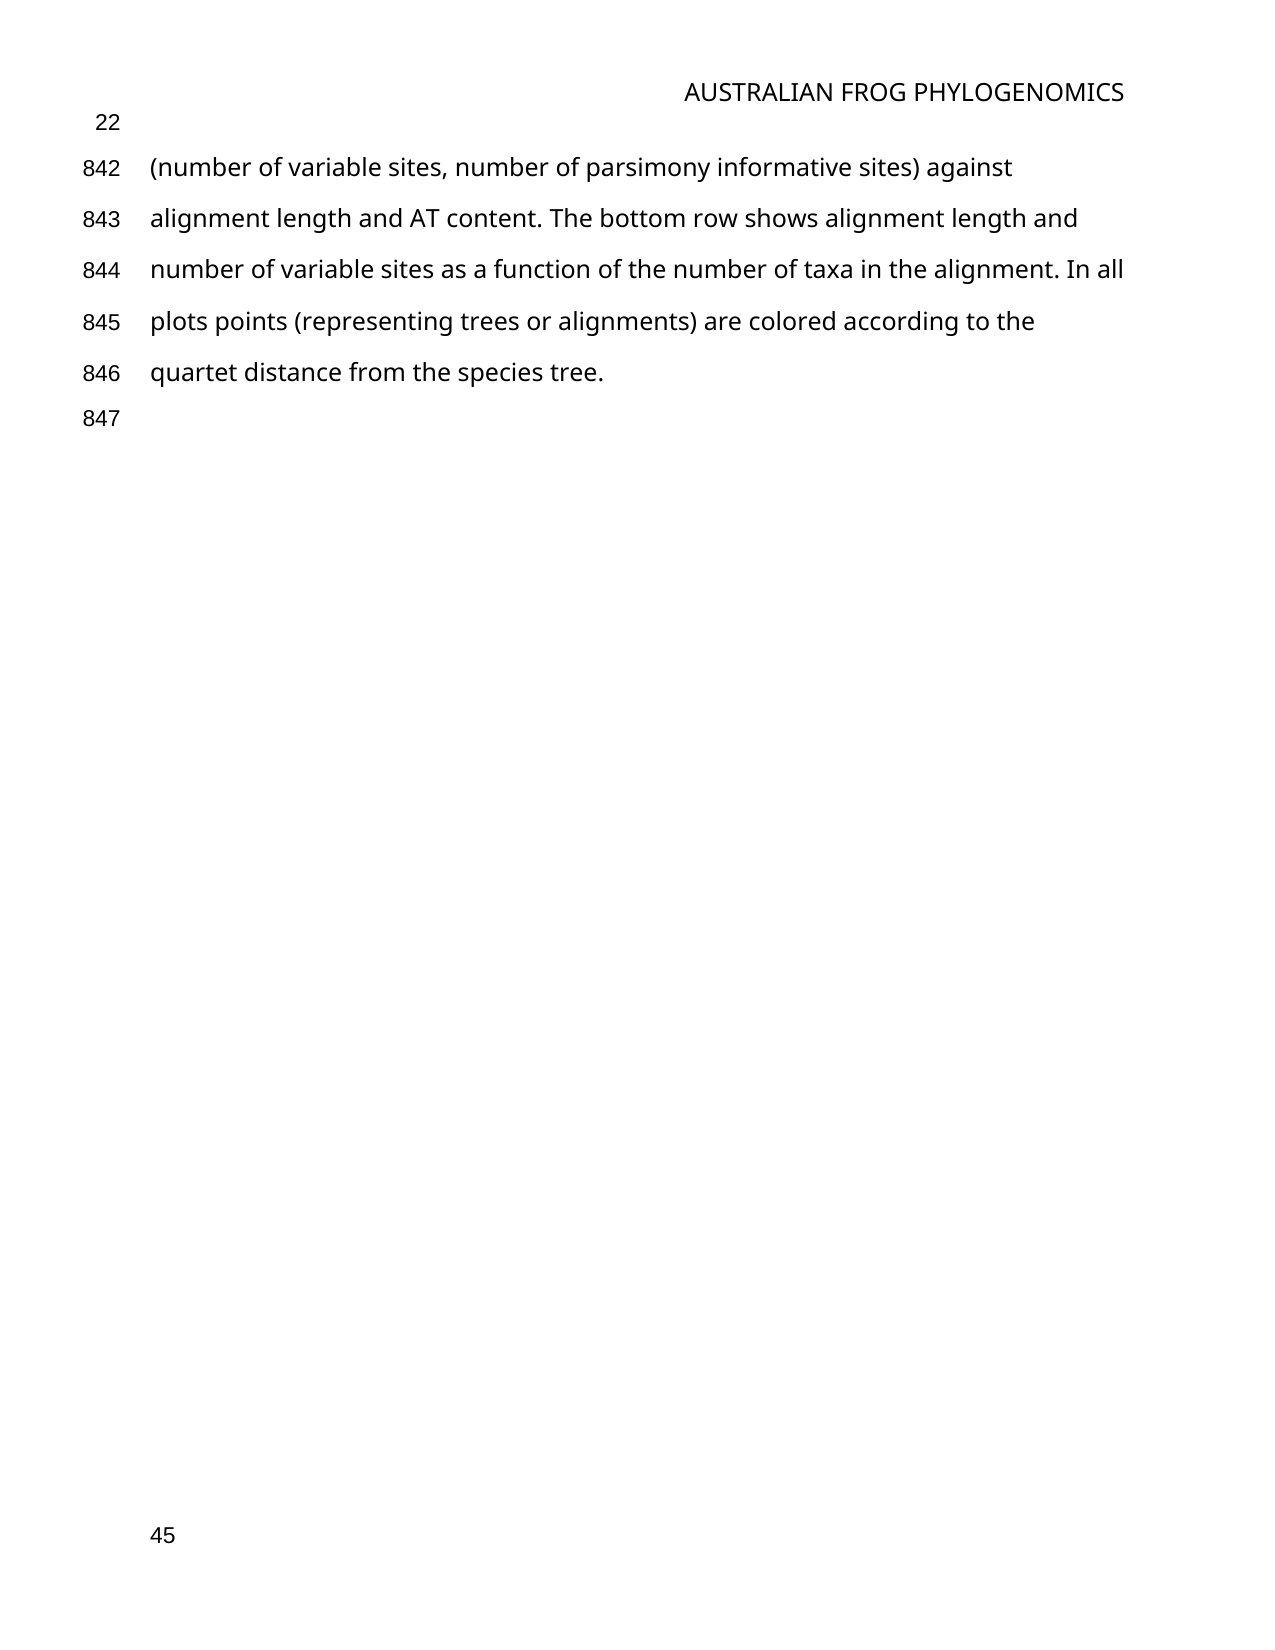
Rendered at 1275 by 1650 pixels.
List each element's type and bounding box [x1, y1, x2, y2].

text [150, 150, 1125, 388]
